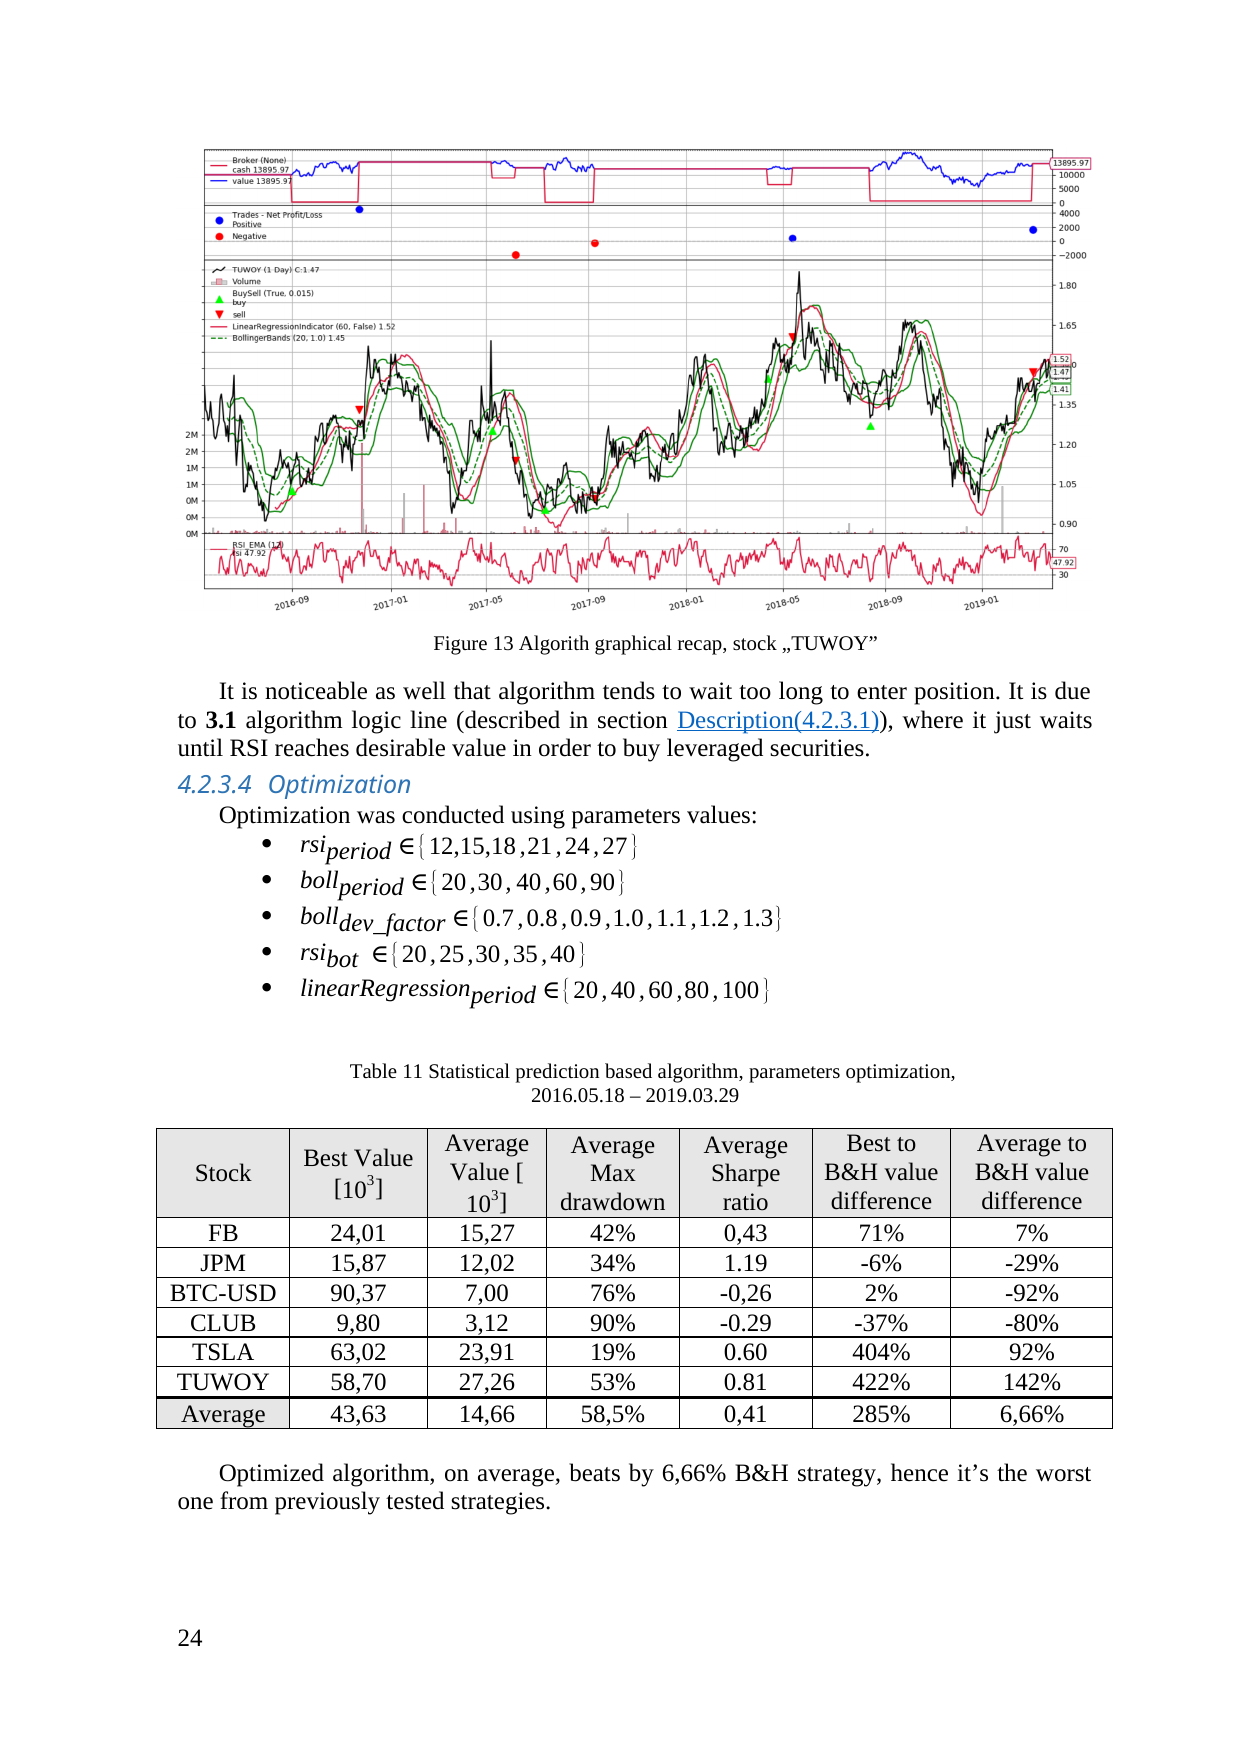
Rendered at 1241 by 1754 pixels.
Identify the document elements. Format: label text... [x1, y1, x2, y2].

table_cell 58,5% [547, 1399, 679, 1428]
table_cell 142% [951, 1367, 1112, 1396]
table_cell 12,02 [428, 1248, 546, 1277]
table_cell 43,63 [290, 1399, 427, 1428]
text It is noticeable as well that algorithm tends to wait too long to enter position. It is due to 3.1 algorithm logic line (described in section Description(4.2.3.1)), where it just waits until RSI reaches desirable value in order to buy leveraged securities. [177, 676, 1092, 762]
table_cell 0.60 [680, 1338, 812, 1366]
text Optimization was conducted using parameters values: [177, 801, 1092, 829]
table_cell 15,87 [290, 1248, 427, 1277]
table_cell 0,43 [680, 1218, 812, 1247]
picture [177, 147, 1093, 611]
table_header Average Value [] [428, 1129, 546, 1217]
table_cell 90,37 [290, 1278, 427, 1307]
table_cell -80% [951, 1308, 1112, 1336]
list rsiperiod [262, 829, 1092, 865]
table_cell 63,02 [290, 1338, 427, 1366]
text Figure 13 Algorith graphical recap, stock „TUWOY” [177, 631, 1092, 655]
table_cell 422% [813, 1367, 950, 1396]
table_header Average Sharpe ratio [680, 1129, 812, 1217]
table_header Stock [157, 1129, 289, 1217]
table_cell Average [157, 1399, 289, 1428]
table_cell 15,27 [428, 1218, 546, 1247]
table_cell 2% [813, 1278, 950, 1307]
table_cell 0.81 [680, 1367, 812, 1396]
text Table 11 Statistical prediction based algorithm, parameters optimization, 2016.05.18 – 2019.03.29 [177, 1058, 1092, 1107]
table_cell 1.19 [680, 1248, 812, 1277]
table_cell 0,41 [680, 1399, 812, 1428]
table_cell 34% [547, 1248, 679, 1277]
list bollperiod [262, 865, 1092, 901]
table_header Best to B&H value difference [813, 1129, 950, 1217]
table_header Average to B&H value difference [951, 1129, 1112, 1217]
text Optimized algorithm, on average, beats by 6,66% B&H strategy, hence it’s the worst one from previously tested strategies. [177, 1458, 1092, 1515]
table_cell 404% [813, 1338, 950, 1366]
table_cell JPM [157, 1248, 289, 1277]
table_cell -0.29 [680, 1308, 812, 1336]
table_cell -37% [813, 1308, 950, 1336]
table_cell TSLA [157, 1338, 289, 1366]
table_cell -29% [951, 1248, 1112, 1277]
table_cell 7% [951, 1218, 1112, 1247]
table_cell -6% [813, 1248, 950, 1277]
table_cell 90% [547, 1308, 679, 1336]
list rsibot [262, 937, 1092, 973]
table_cell FB [157, 1218, 289, 1247]
table_header Best Value [] [290, 1129, 427, 1217]
list linearRegressionperiod [262, 973, 1092, 1009]
table_cell -92% [951, 1278, 1112, 1307]
table_cell 9,80 [290, 1308, 427, 1336]
table_cell 3,12 [428, 1308, 546, 1336]
table_cell 42% [547, 1218, 679, 1247]
table_cell 7,00 [428, 1278, 546, 1307]
table_cell 27,26 [428, 1367, 546, 1396]
table_cell 19% [547, 1338, 679, 1366]
table_cell 92% [951, 1338, 1112, 1366]
table_cell 6,66% [951, 1399, 1112, 1428]
table_cell 71% [813, 1218, 950, 1247]
table_header Average Max drawdown [547, 1129, 679, 1217]
list bolldev_factor [262, 901, 1092, 937]
table_cell 53% [547, 1367, 679, 1396]
table_cell 58,70 [290, 1367, 427, 1396]
table_cell BTC-USD [157, 1278, 289, 1307]
table_cell 23,91 [428, 1338, 546, 1366]
table_cell CLUB [157, 1308, 289, 1336]
table_cell 14,66 [428, 1399, 546, 1428]
table_cell 24,01 [290, 1218, 427, 1247]
subtitle Optimization [177, 766, 1092, 801]
table_cell -0,26 [680, 1278, 812, 1307]
table_cell TUWOY [157, 1367, 289, 1396]
table_cell 76% [547, 1278, 679, 1307]
table_cell 285% [813, 1399, 950, 1428]
